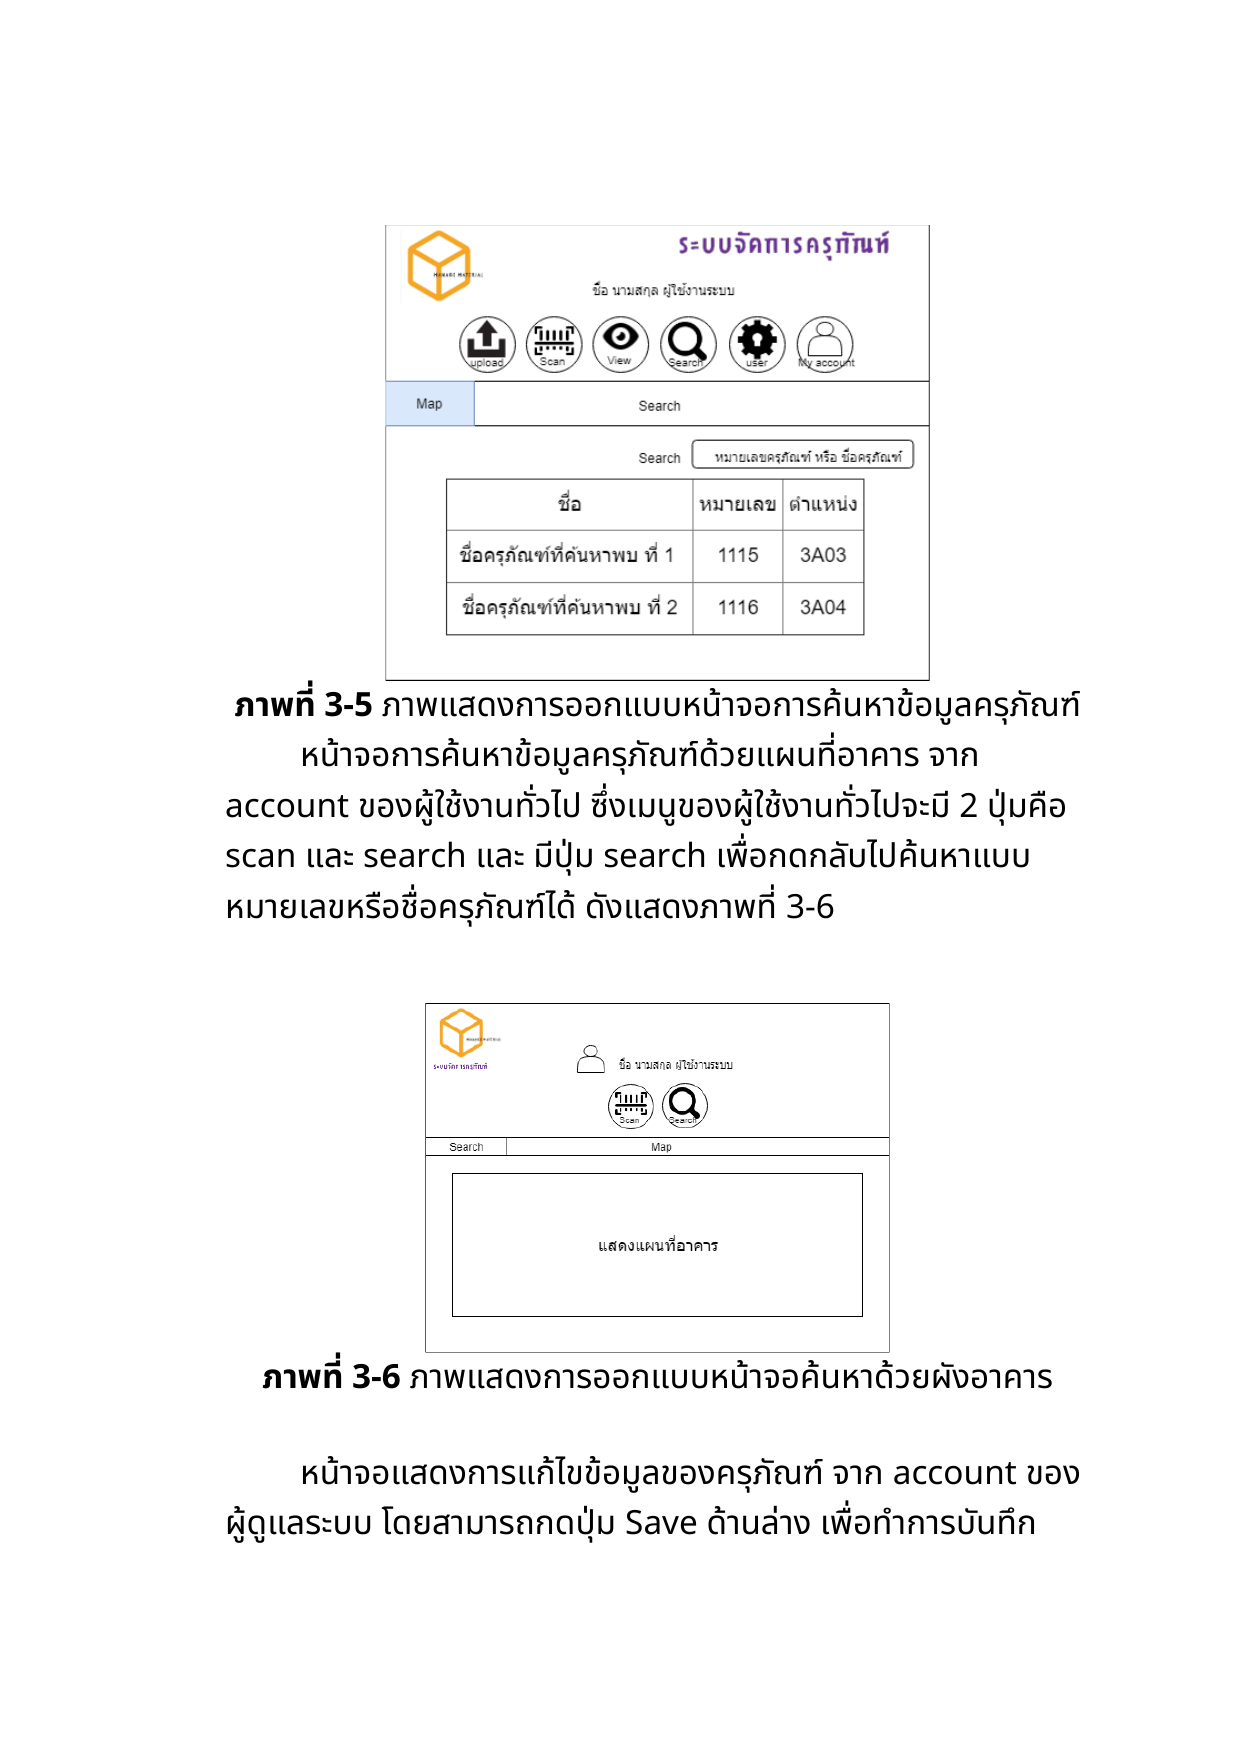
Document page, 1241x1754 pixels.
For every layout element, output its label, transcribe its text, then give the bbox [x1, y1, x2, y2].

text หน้าจอการค้นหาข้อมูลครุภัณฑ์ด้วยแผนที่อาคาร จาก account ของผู้ใช้งานทั่วไป ซึ่งเมนูของผู้ใช้งานทั่วไปจะมี 2 ปุ่มคือ scan และ search และ มีปุ่ม search เพื่อกดกลับไปค้นหาแบบ หมายเลขหรือชื่อครุภัณฑ์ได้ ดังแสดงภาพที่ 3-6 [225, 731, 1090, 933]
text ภาพที่ 3-6 ภาพแสดงการออกแบบหน้าจอค้นหาด้วยผังอาคาร [225, 1352, 1090, 1403]
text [225, 1448, 1090, 1550]
picture [385, 225, 930, 681]
text ภาพที่ 3-5 ภาพแสดงการออกแบบหน้าจอการค้นหาข้อมูลครุภัณฑ์ [225, 680, 1090, 731]
picture [425, 1003, 890, 1353]
